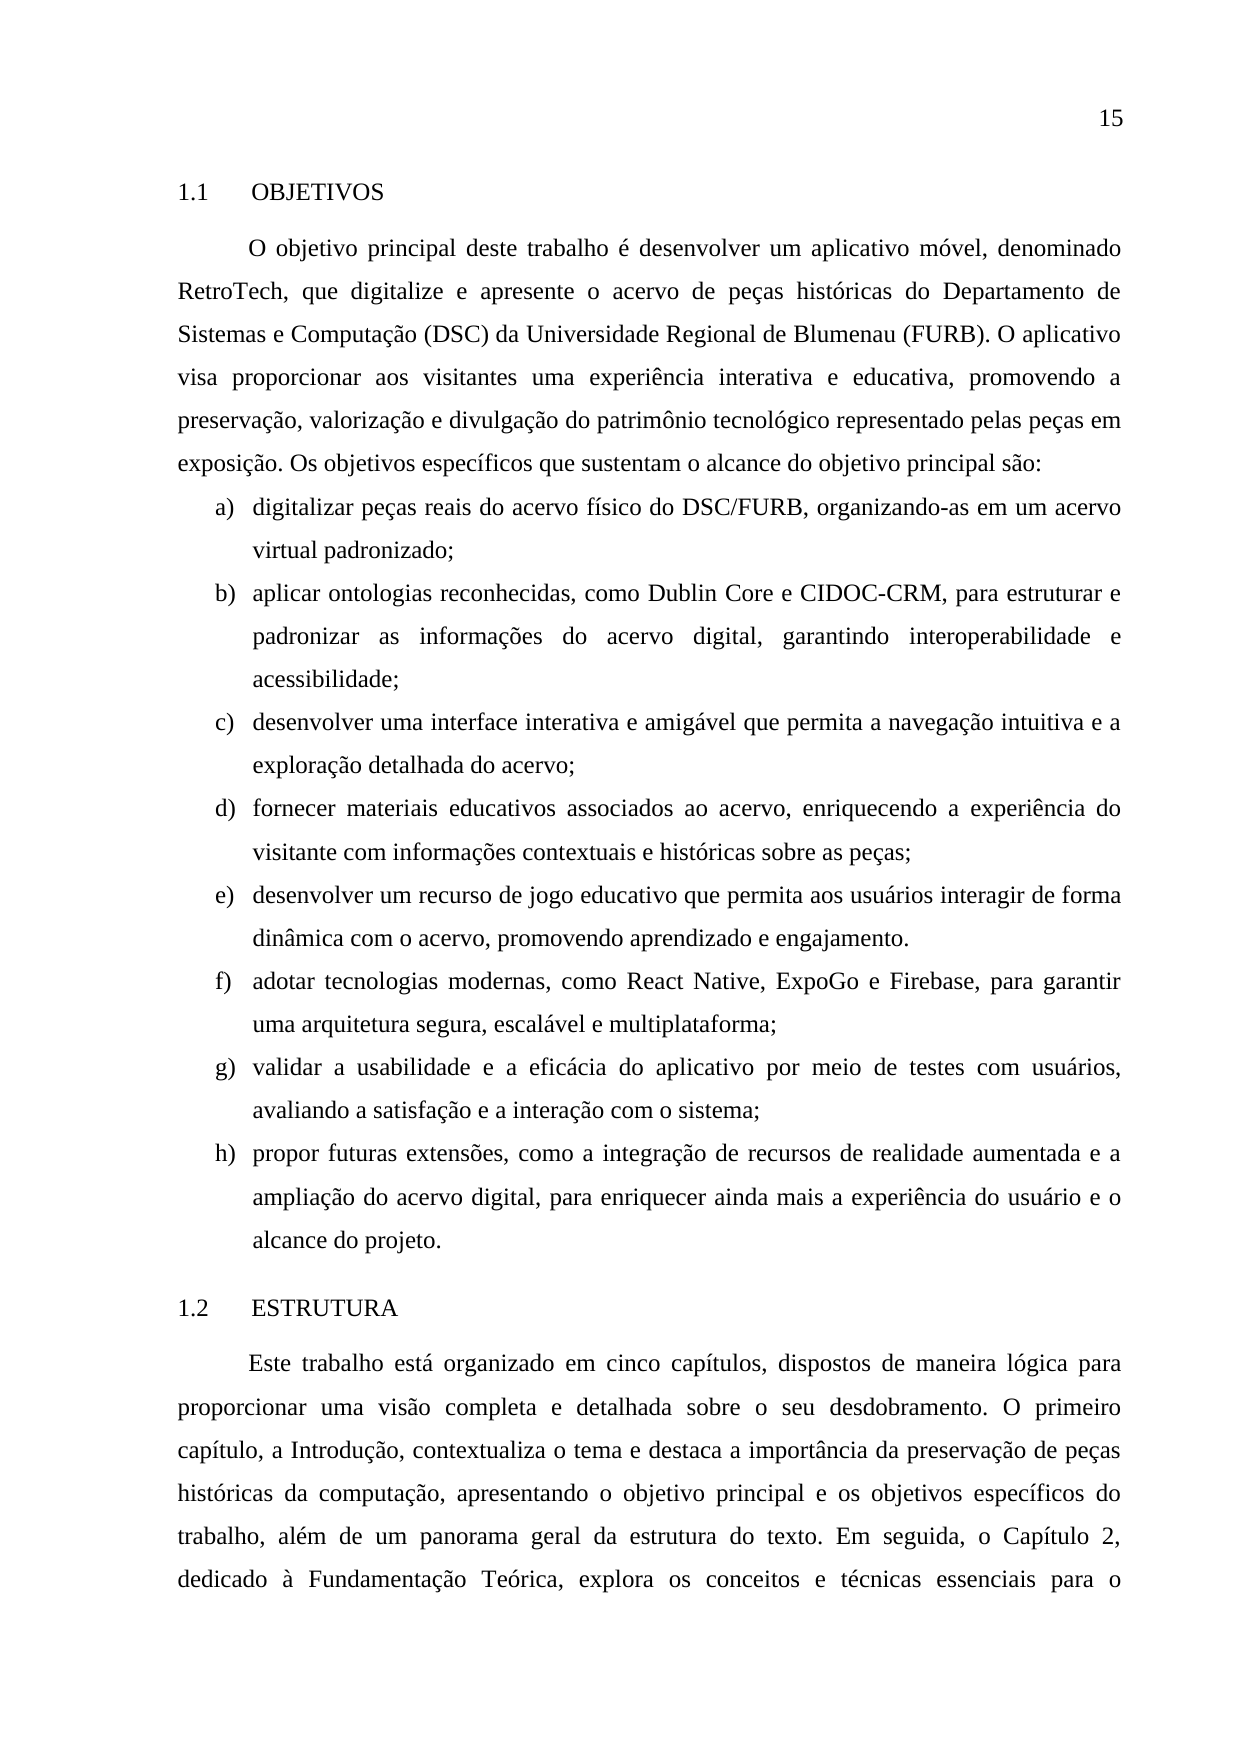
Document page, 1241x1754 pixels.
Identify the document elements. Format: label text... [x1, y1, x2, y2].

list desenvolver uma interface interativa e amigável que permita a navegação intuitiva e a exploração detalhada do acervo; [215, 707, 1122, 779]
subtitle estrutura [177, 1293, 1122, 1322]
list adotar tecnologias modernas, como React Native, ExpoGo e Firebase, para garantir uma arquitetura segura, escalável e multiplataforma; [215, 966, 1122, 1038]
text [177, 1348, 1122, 1593]
list propor futuras extensões, como a integração de recursos de realidade aumentada e a ampliação do acervo digital, para enriquecer ainda mais a experiência do usuário e o alcance do projeto. [215, 1138, 1122, 1253]
list validar a usabilidade e a eficácia do aplicativo por meio de testes com usuários, avaliando a satisfação e a interação com o sistema; [215, 1052, 1122, 1124]
list aplicar ontologias reconhecidas, como Dublin Core e CIDOC-CRM, para estruturar e padronizar as informações do acervo digital, garantindo interoperabilidade e acessibilidade; [215, 578, 1122, 693]
text O objetivo principal deste trabalho é desenvolver um aplicativo móvel, denominado RetroTech, que digitalize e apresente o acervo de peças históricas do Departamento de Sistemas e Computação (DSC) da Universidade Regional de Blumenau (FURB). O aplicativo visa proporcionar aos visitantes uma experiência interativa e educativa, promovendo a preservação, valorização e divulgação do patrimônio tecnológico representado pelas peças em exposição. Os objetivos específicos que sustentam o alcance do objetivo principal são: [177, 233, 1122, 477]
list desenvolver um recurso de jogo educativo que permita aos usuários interagir de forma dinâmica com o acervo, promovendo aprendizado e engajamento. [215, 880, 1122, 952]
subtitle OBJETIVOS [177, 177, 1122, 206]
list digitalizar peças reais do acervo físico do DSC/FURB, organizando-as em um acervo virtual padronizado; [215, 492, 1122, 563]
list fornecer materiais educativos associados ao acervo, enriquecendo a experiência do visitante com informações contextuais e históricas sobre as peças; [215, 793, 1122, 865]
